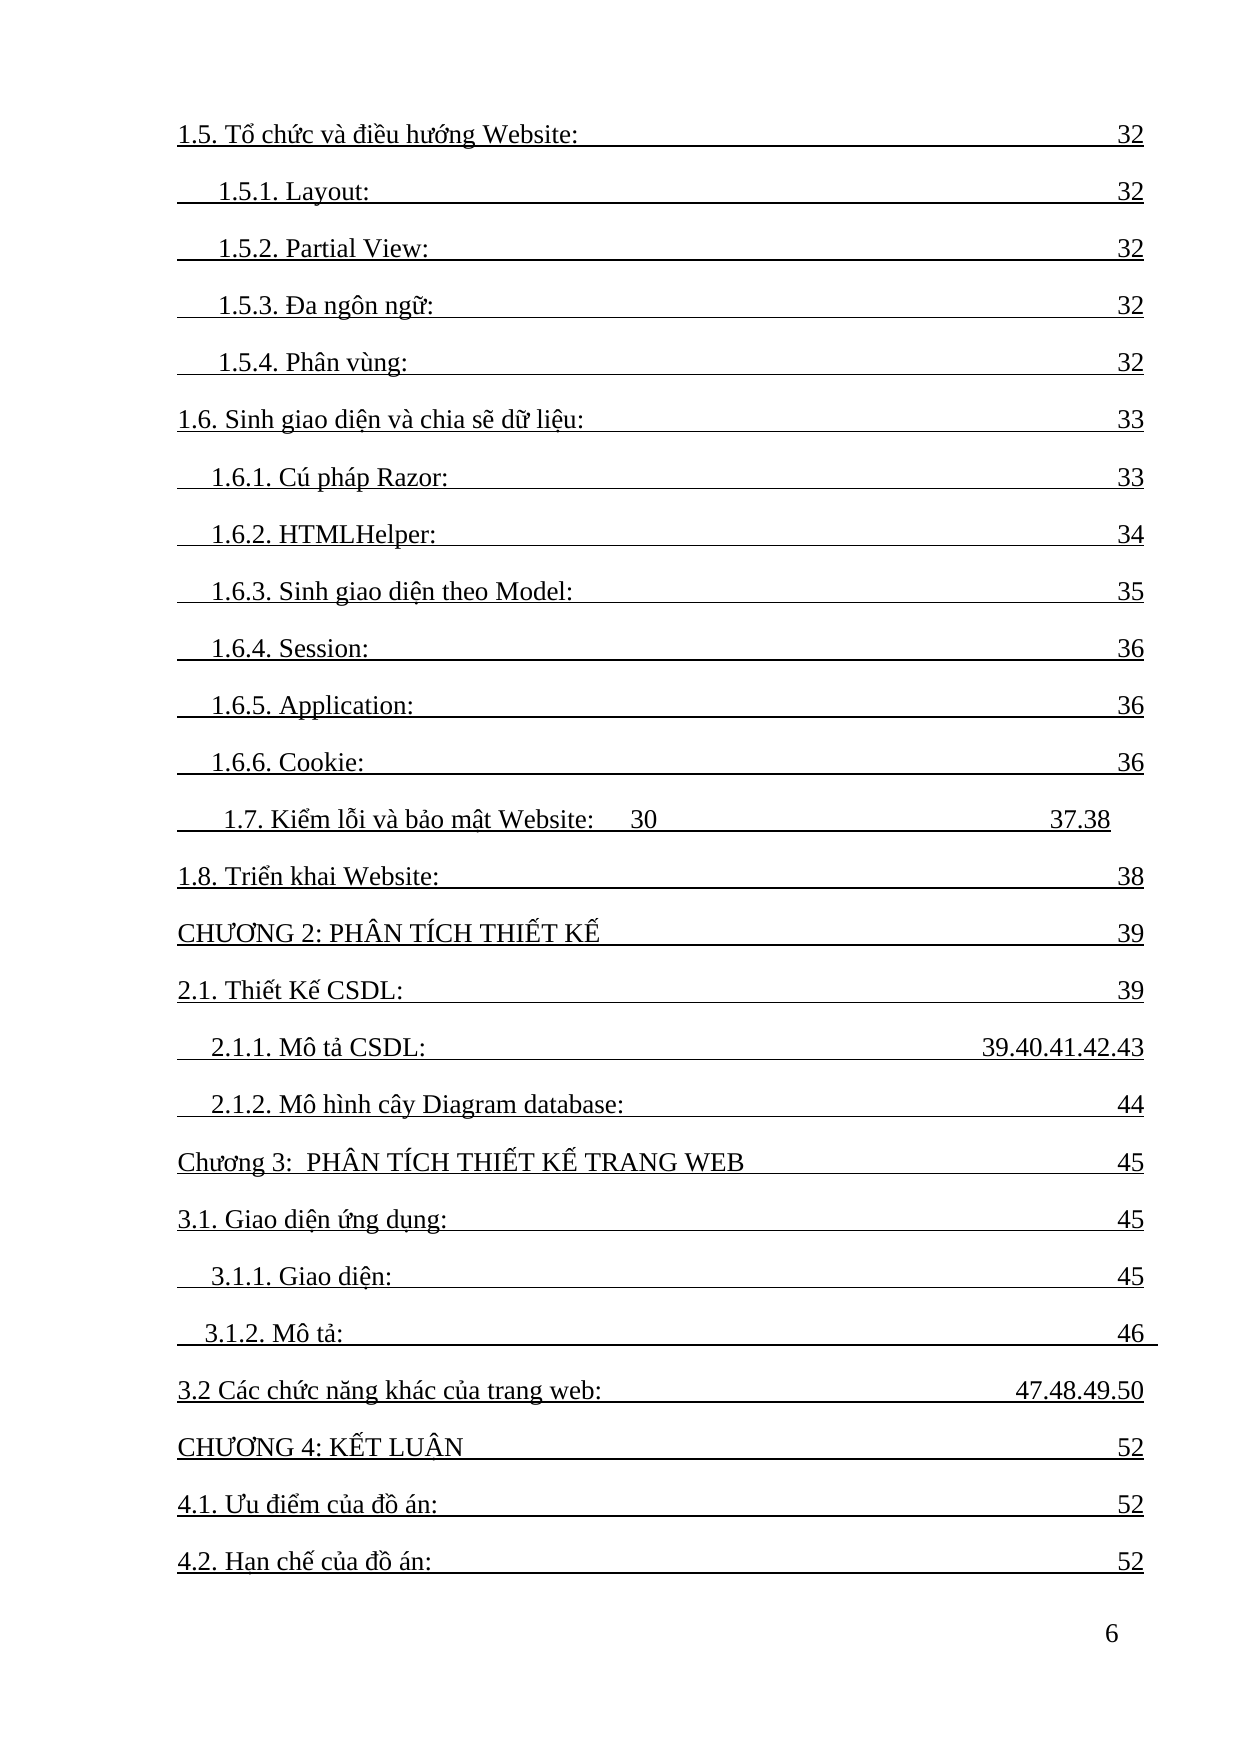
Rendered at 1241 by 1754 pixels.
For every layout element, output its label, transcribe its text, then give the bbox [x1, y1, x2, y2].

text 1.5. Tổ chức và điều hướng Website: 32 [177, 118, 1118, 145]
text 3.1.1. Giao diện: 45 [177, 1260, 1118, 1287]
text 2.1. Thiết Kế CSDL: 39 [177, 974, 1118, 1002]
text 1.6.4. Session: 36 [177, 632, 1118, 659]
text 4.2. Hạn chế của đồ án: 52 [177, 1545, 1118, 1572]
text 3.1.2. Mô tả: 46 [177, 1317, 1118, 1344]
text Chương 3: PHÂN TÍCH THIẾT KẾ TRANG WEB 45 [177, 1146, 1118, 1173]
text 1.5.3. Đa ngôn ngữ: 32 [177, 289, 1118, 317]
text 3.1. Giao diện ứng dụng: 45 [177, 1203, 1118, 1230]
text 1.8. Triển khai Website: 38 [177, 860, 1118, 887]
text 1.6.6. Cookie: 36 [177, 746, 1118, 773]
text CHƯƠNG 2: PHÂN TÍCH THIẾT KẾ 39 [177, 917, 1118, 944]
text 1.6.2. HTMLHelper: 34 [177, 518, 1118, 545]
text 2.1.1. Mô tả CSDL: 39.40.41.42.43 [177, 1031, 1118, 1059]
text 1.7. Kiểm lỗi và bảo mật Website: 30 37.38 [177, 803, 1118, 834]
text 4.1. Ưu điểm của đồ án: 52 [177, 1488, 1118, 1515]
text 1.6.3. Sinh giao diện theo Model: 35 [177, 575, 1118, 602]
text 1.5.2. Partial View: 32 [177, 232, 1118, 259]
text 1.5.4. Phân vùng: 32 [177, 346, 1118, 374]
text 1.5.1. Layout: 32 [177, 175, 1118, 202]
text 1.6.5. Application: 36 [177, 689, 1118, 716]
text 3.2 Các chức năng khác của trang web: 47.48.49.50 [177, 1374, 1118, 1401]
text 1.6.1. Cú pháp Razor: 33 [177, 461, 1118, 488]
text 2.1.2. Mô hình cây Diagram database: 44 [177, 1088, 1118, 1116]
text CHƯƠNG 4: KẾT LUẬN 52 [177, 1431, 1118, 1458]
text 1.6. Sinh giao diện và chia sẽ dữ liệu: 33 [177, 403, 1118, 431]
